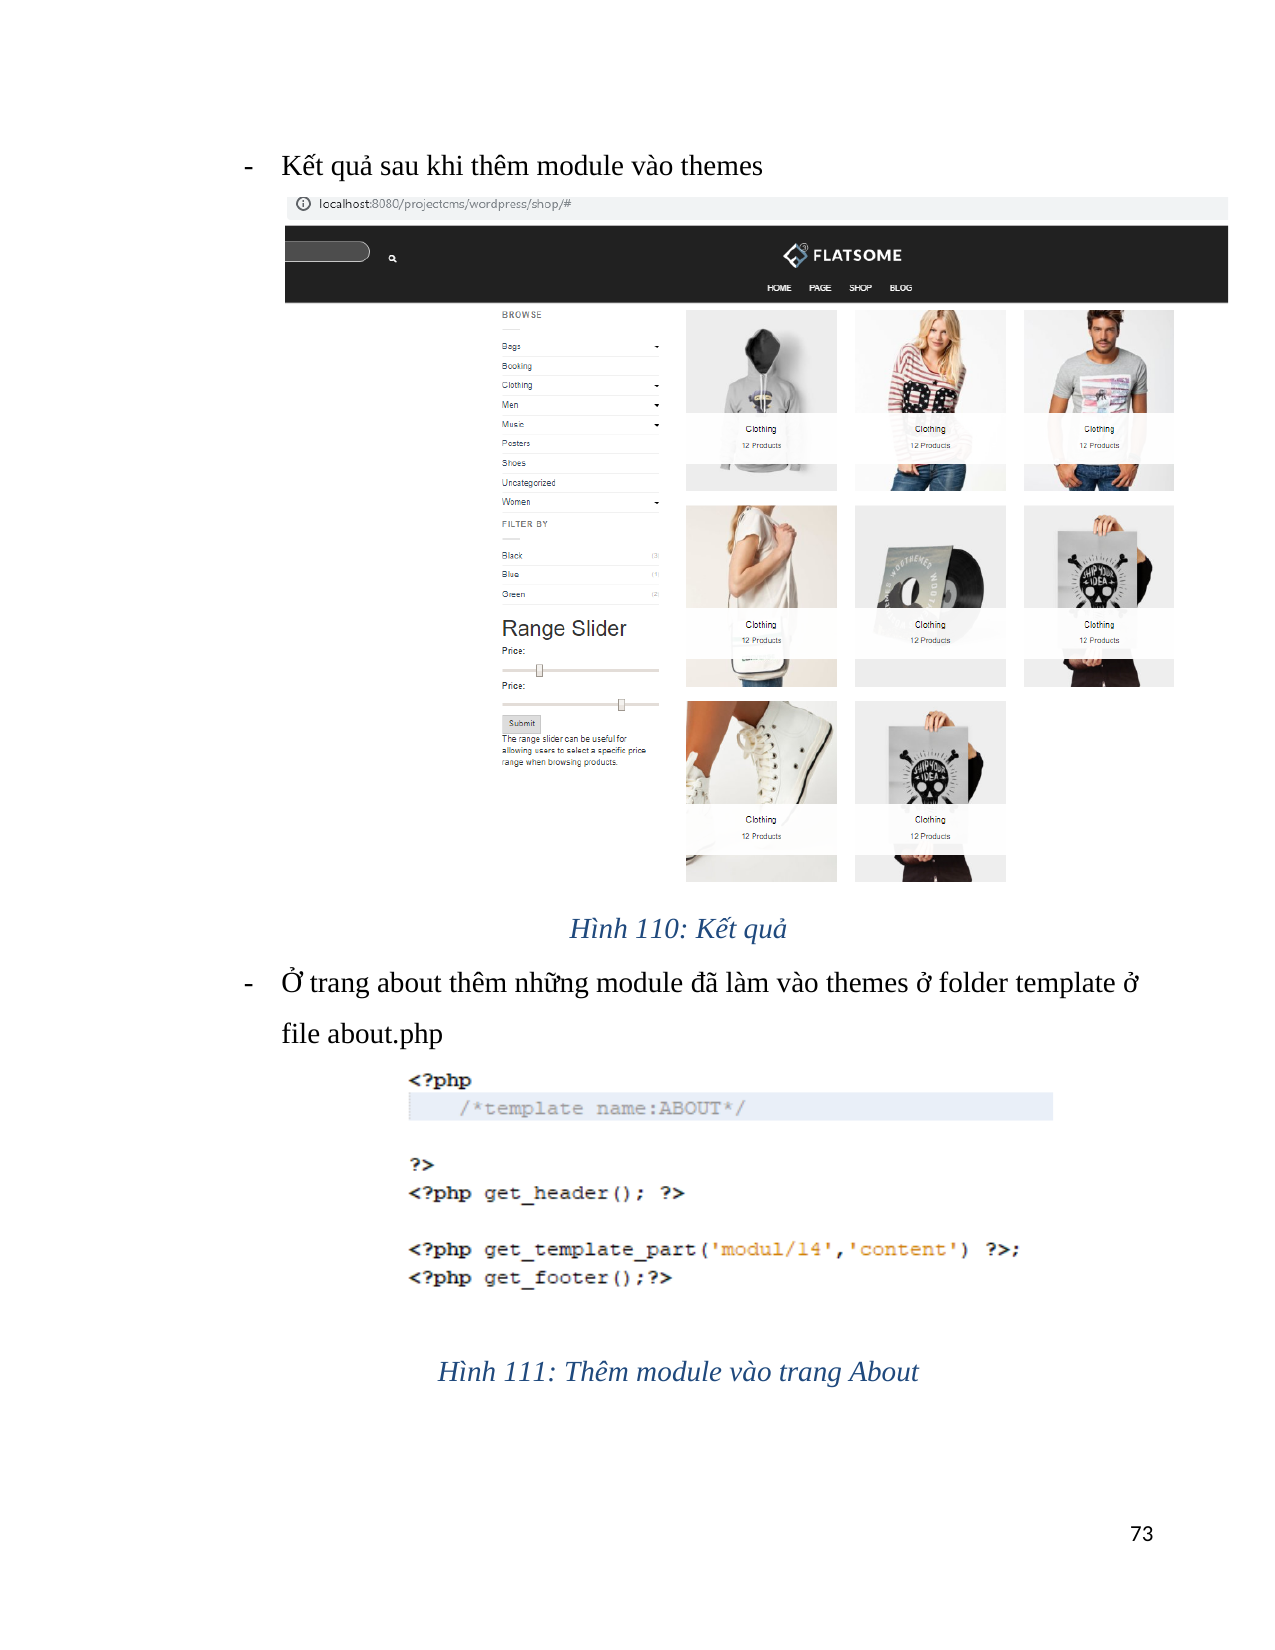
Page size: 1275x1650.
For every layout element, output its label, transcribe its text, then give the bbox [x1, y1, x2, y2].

picture [285, 197, 1229, 883]
list Ở trang about thêm những module đã làm vào themes ở folder template ở file about.php [244, 966, 1153, 1049]
list Kết quả sau khi thêm module vào themes [244, 148, 1153, 181]
text Hình 111: Thêm module vào trang About [206, 1354, 1153, 1388]
text Hình 110: Kết quả [206, 911, 1153, 945]
picture [381, 1066, 1054, 1326]
